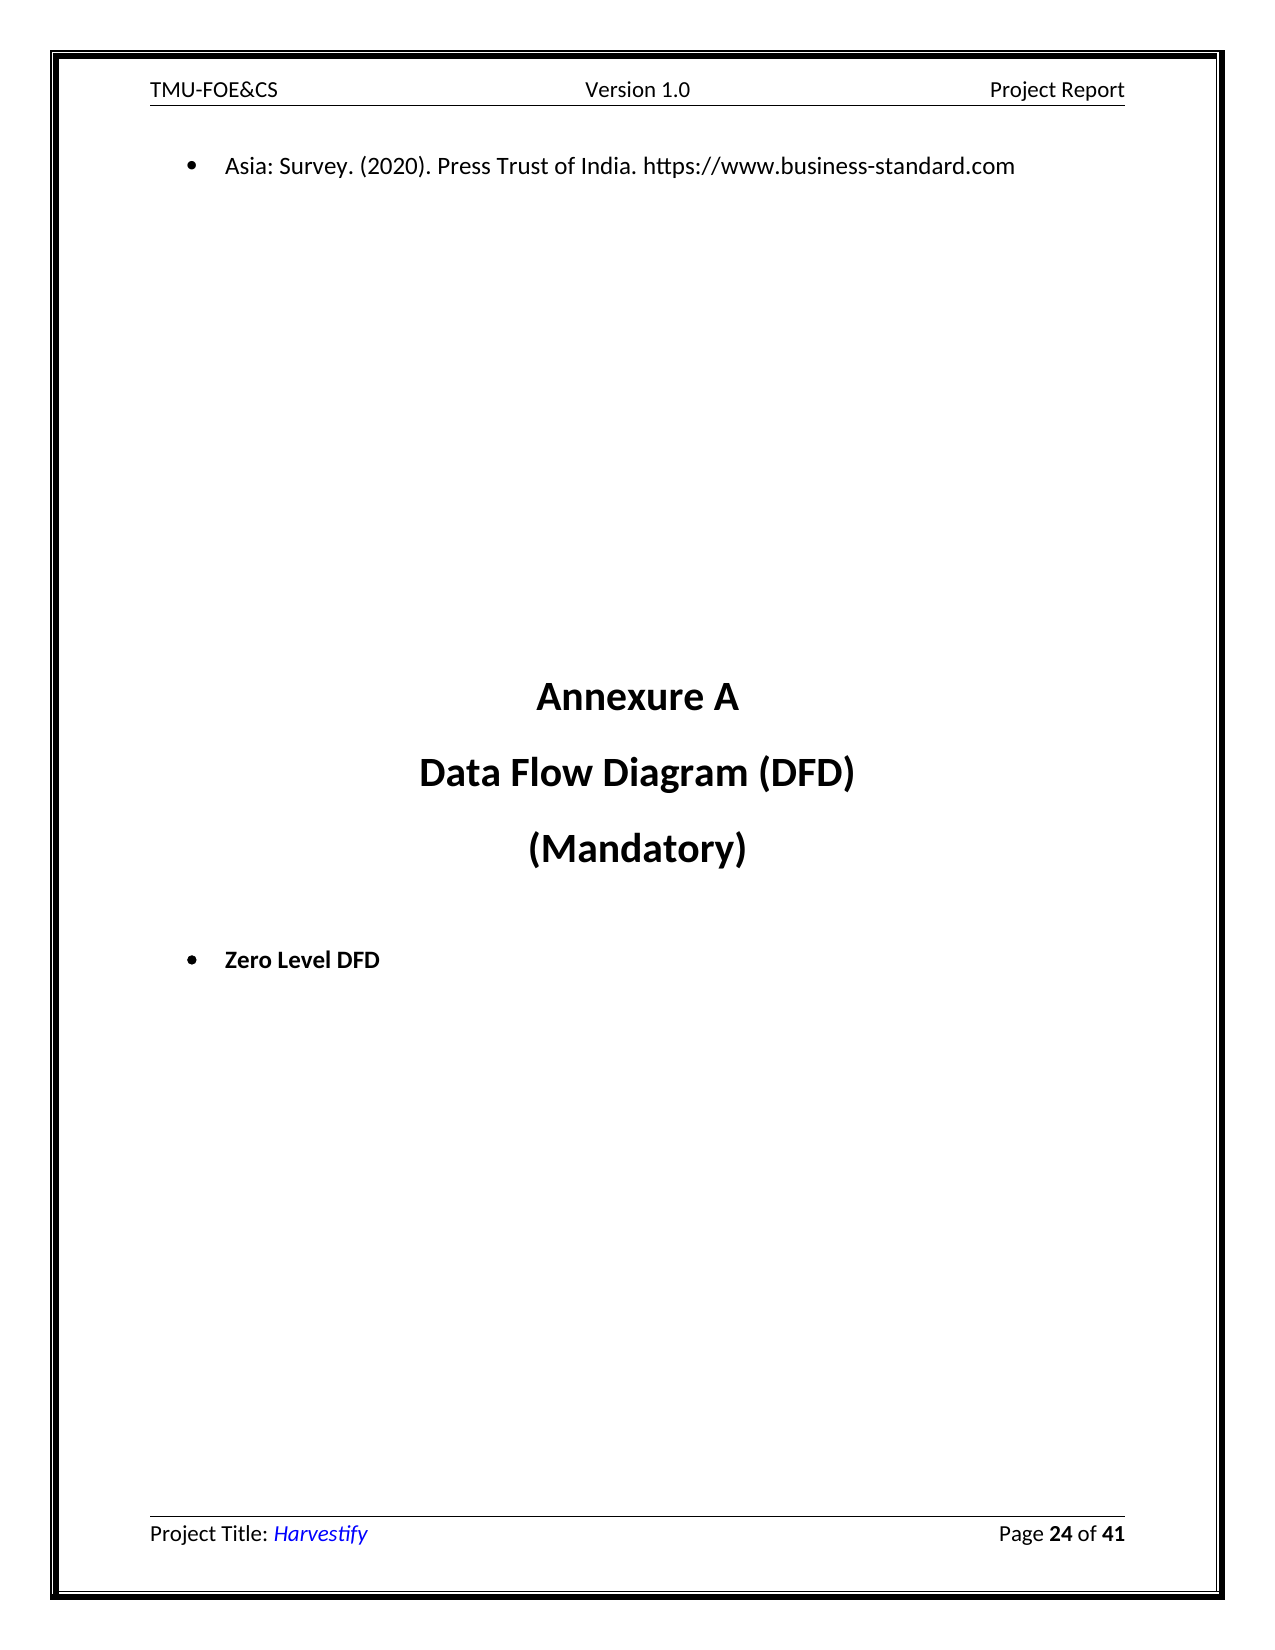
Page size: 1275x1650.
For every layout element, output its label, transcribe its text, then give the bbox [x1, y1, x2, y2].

list Asia: Survey. (2020). Press Trust of India. https://www.business-standard.com [187, 150, 1125, 181]
list Zero Level DFD [187, 944, 1125, 975]
text Annexure A [150, 670, 1125, 721]
text Data Flow Diagram (DFD) [150, 746, 1125, 797]
text (Mandatory) [150, 822, 1125, 873]
